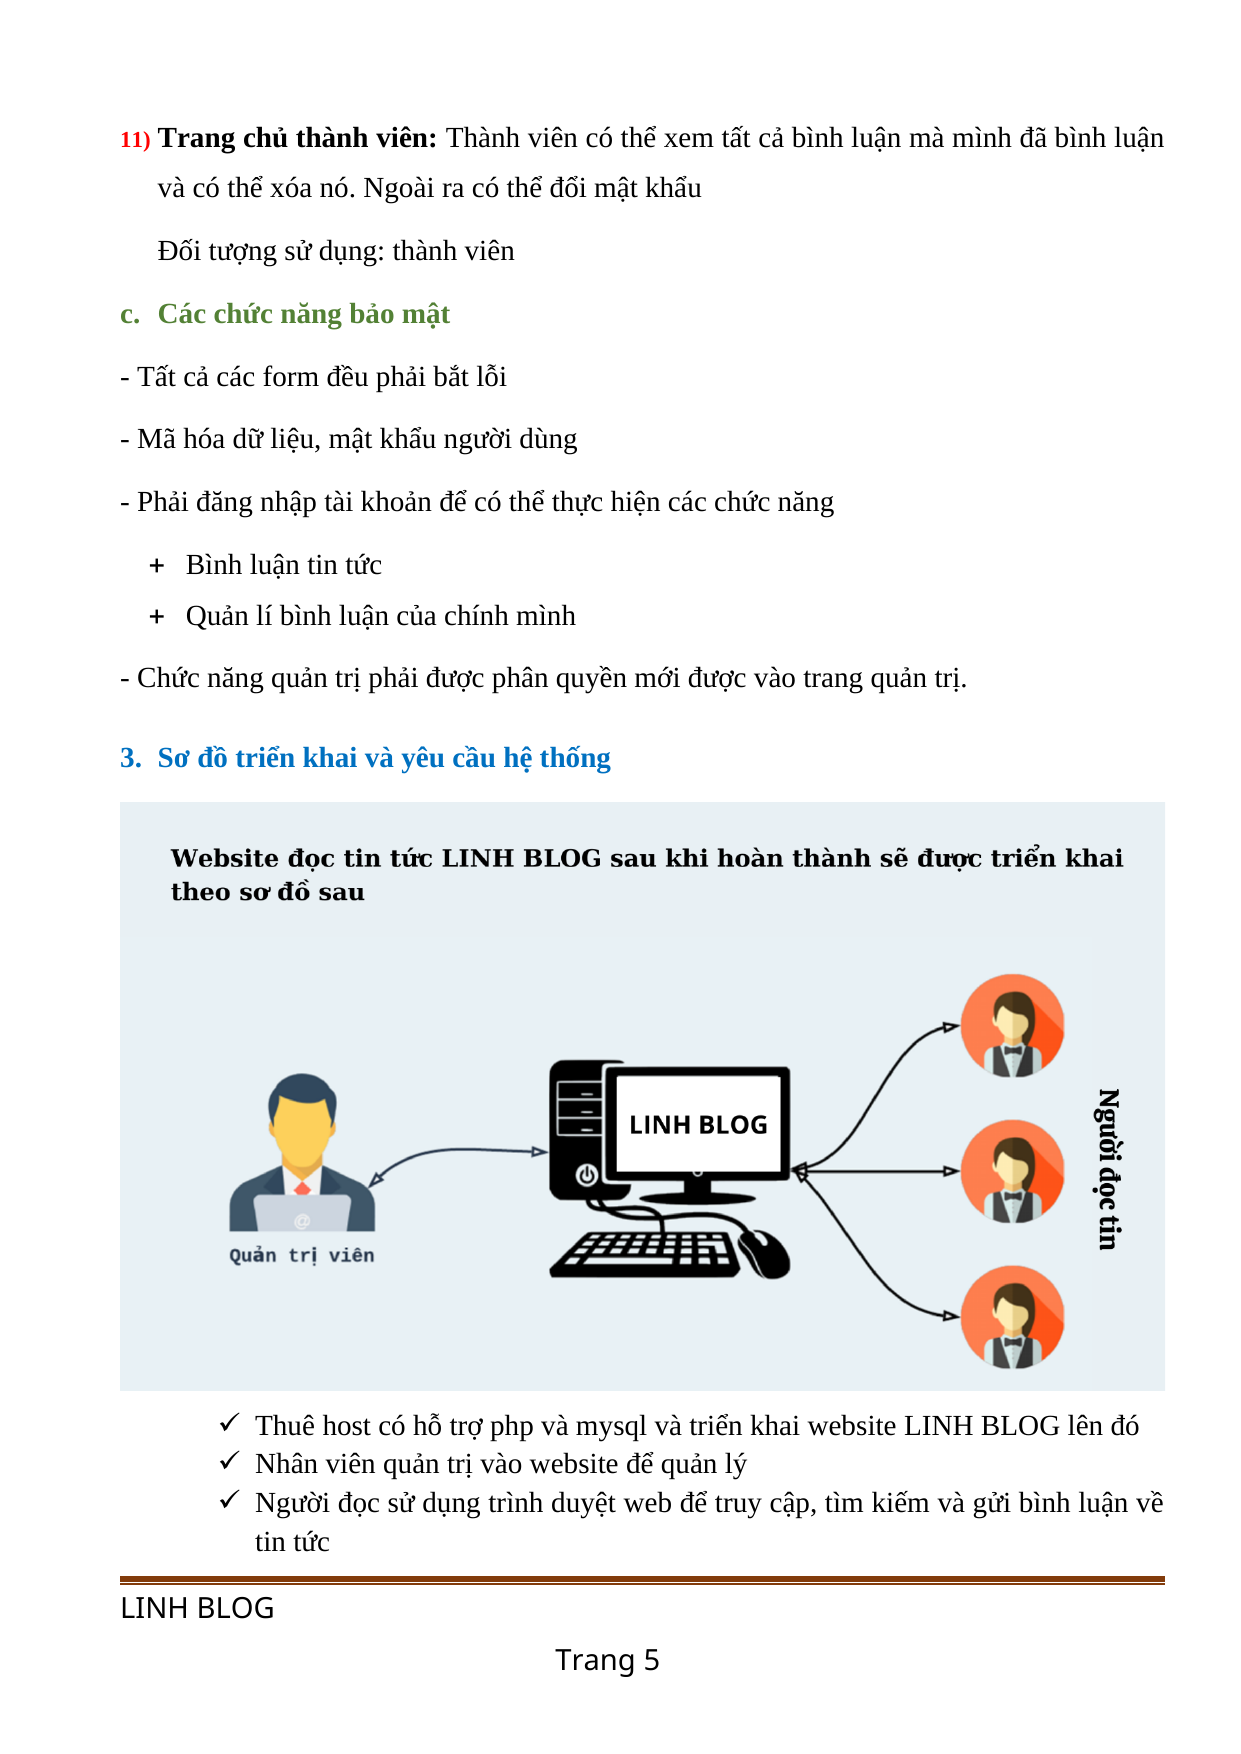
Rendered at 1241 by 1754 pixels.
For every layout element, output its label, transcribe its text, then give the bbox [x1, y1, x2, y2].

text Đối tượng sử dụng: thành viên [120, 233, 1165, 267]
subtitle Sơ đồ triển khai và yêu cầu hệ thống [120, 740, 1165, 773]
list Người đọc sử dụng trình duyệt web để truy cập, tìm kiếm và gửi bình luận về tin tức [217, 1485, 1165, 1557]
text - Tất cả các form đều phải bắt lỗi [120, 359, 1165, 392]
list Quản lí bình luận của chính mình [148, 598, 1165, 631]
list Trang chủ thành viên: Thành viên có thể xem tất cả bình luận mà mình đã bình luận và có thể xóa nó. Ngoài ra có thể đổi mật khẩu [120, 120, 1165, 204]
text - Chức năng quản trị phải được phân quyền mới được vào trang quản trị. [120, 661, 1165, 694]
list Bình luận tin tức [148, 547, 1165, 581]
subtitle Các chức năng bảo mật [120, 296, 1165, 329]
text - Mã hóa dữ liệu, mật khẩu người dùng [120, 422, 1165, 455]
picture [120, 802, 1166, 1391]
text - Phải đăng nhập tài khoản để có thể thực hiện các chức năng [120, 484, 1165, 518]
list Thuê host có hỗ trợ php và mysql và triển khai website LINH BLOG lên đó [217, 1408, 1165, 1441]
list Nhân viên quản trị vào website để quản lý [217, 1446, 1165, 1480]
